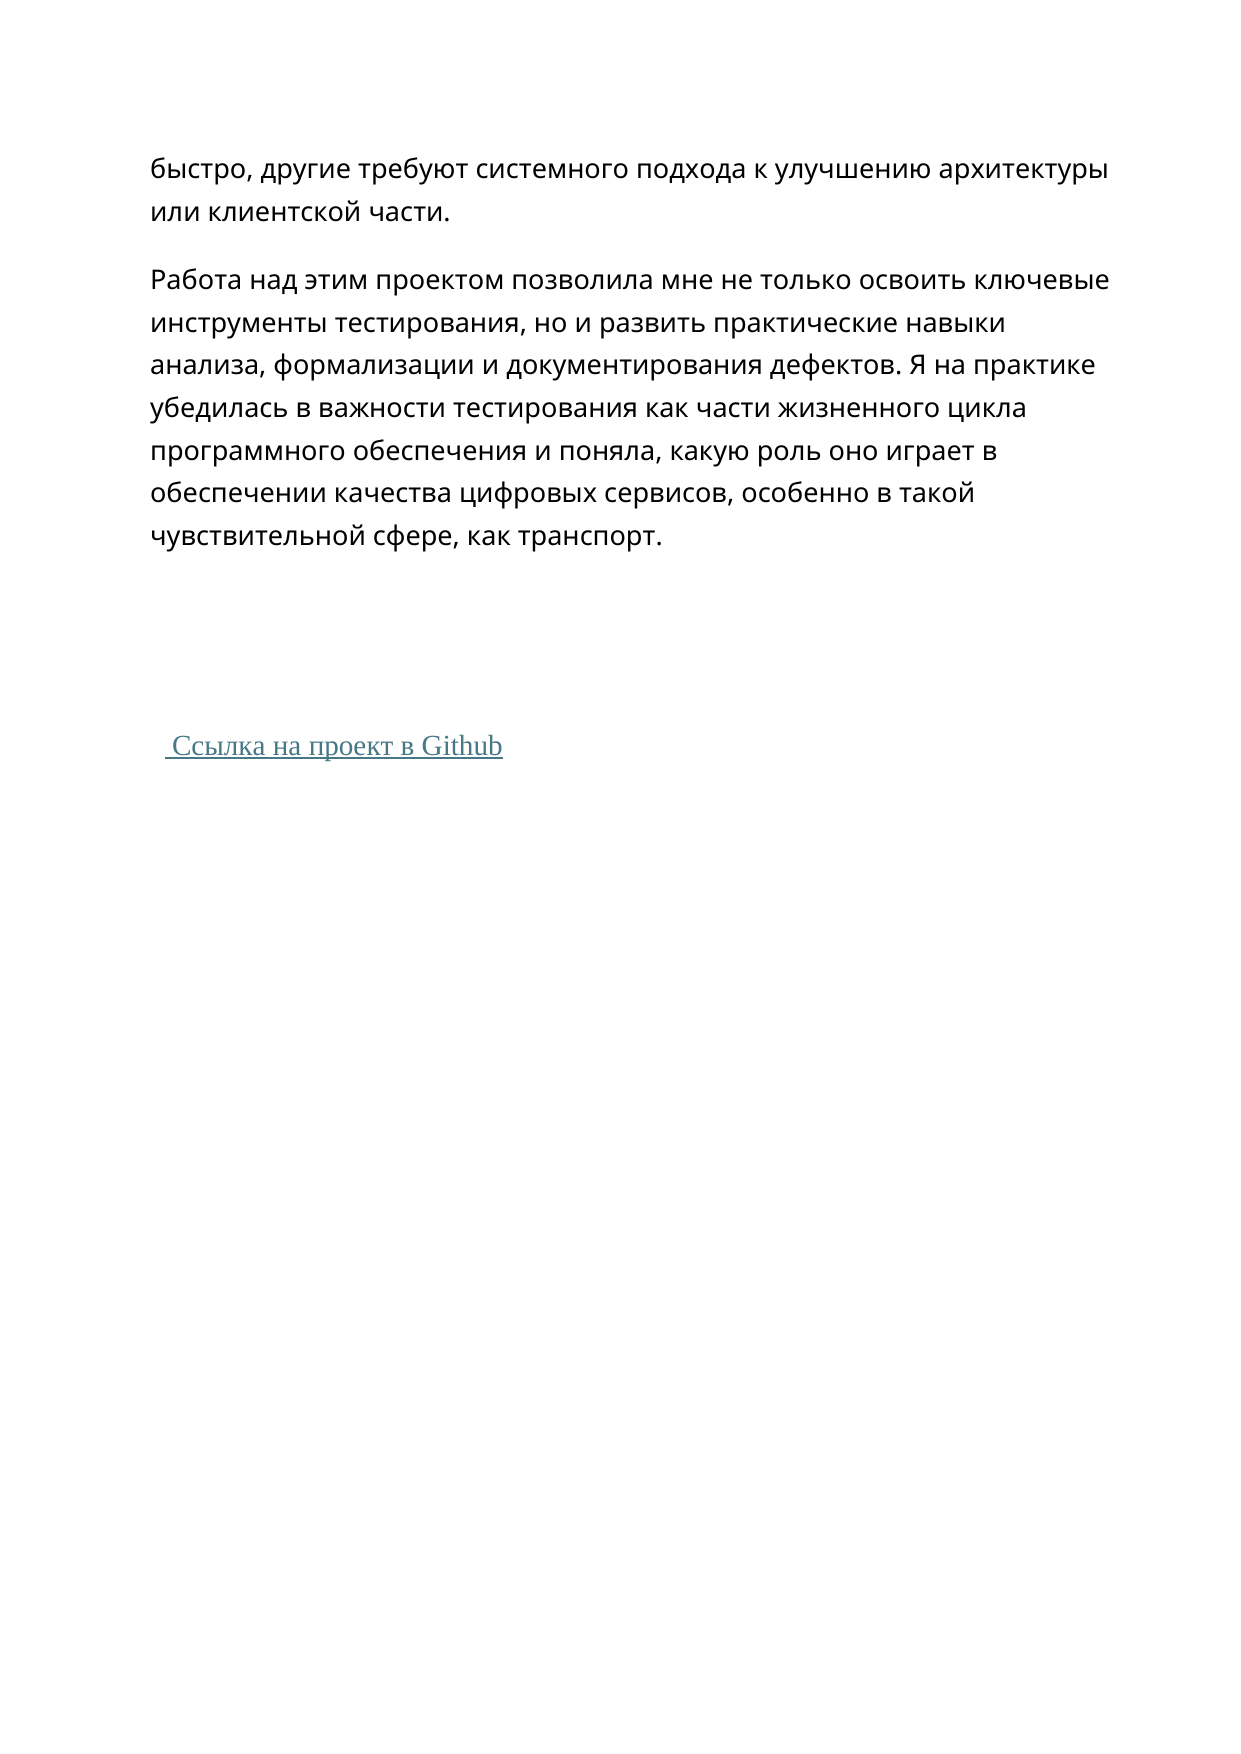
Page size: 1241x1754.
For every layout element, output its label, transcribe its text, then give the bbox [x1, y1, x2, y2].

text Cсылка на проект в Github [150, 728, 1125, 762]
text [150, 150, 1125, 229]
text Работа над этим проектом позволила мне не только освоить ключевые инструменты тестирования, но и развить практические навыки анализа, формализации и документирования дефектов. Я на практике убедилась в важности тестирования как части жизненного цикла программного обеспечения и поняла, какую роль оно играет в обеспечении качества цифровых сервисов, особенно в такой чувствительной сфере, как транспорт. [150, 260, 1125, 553]
